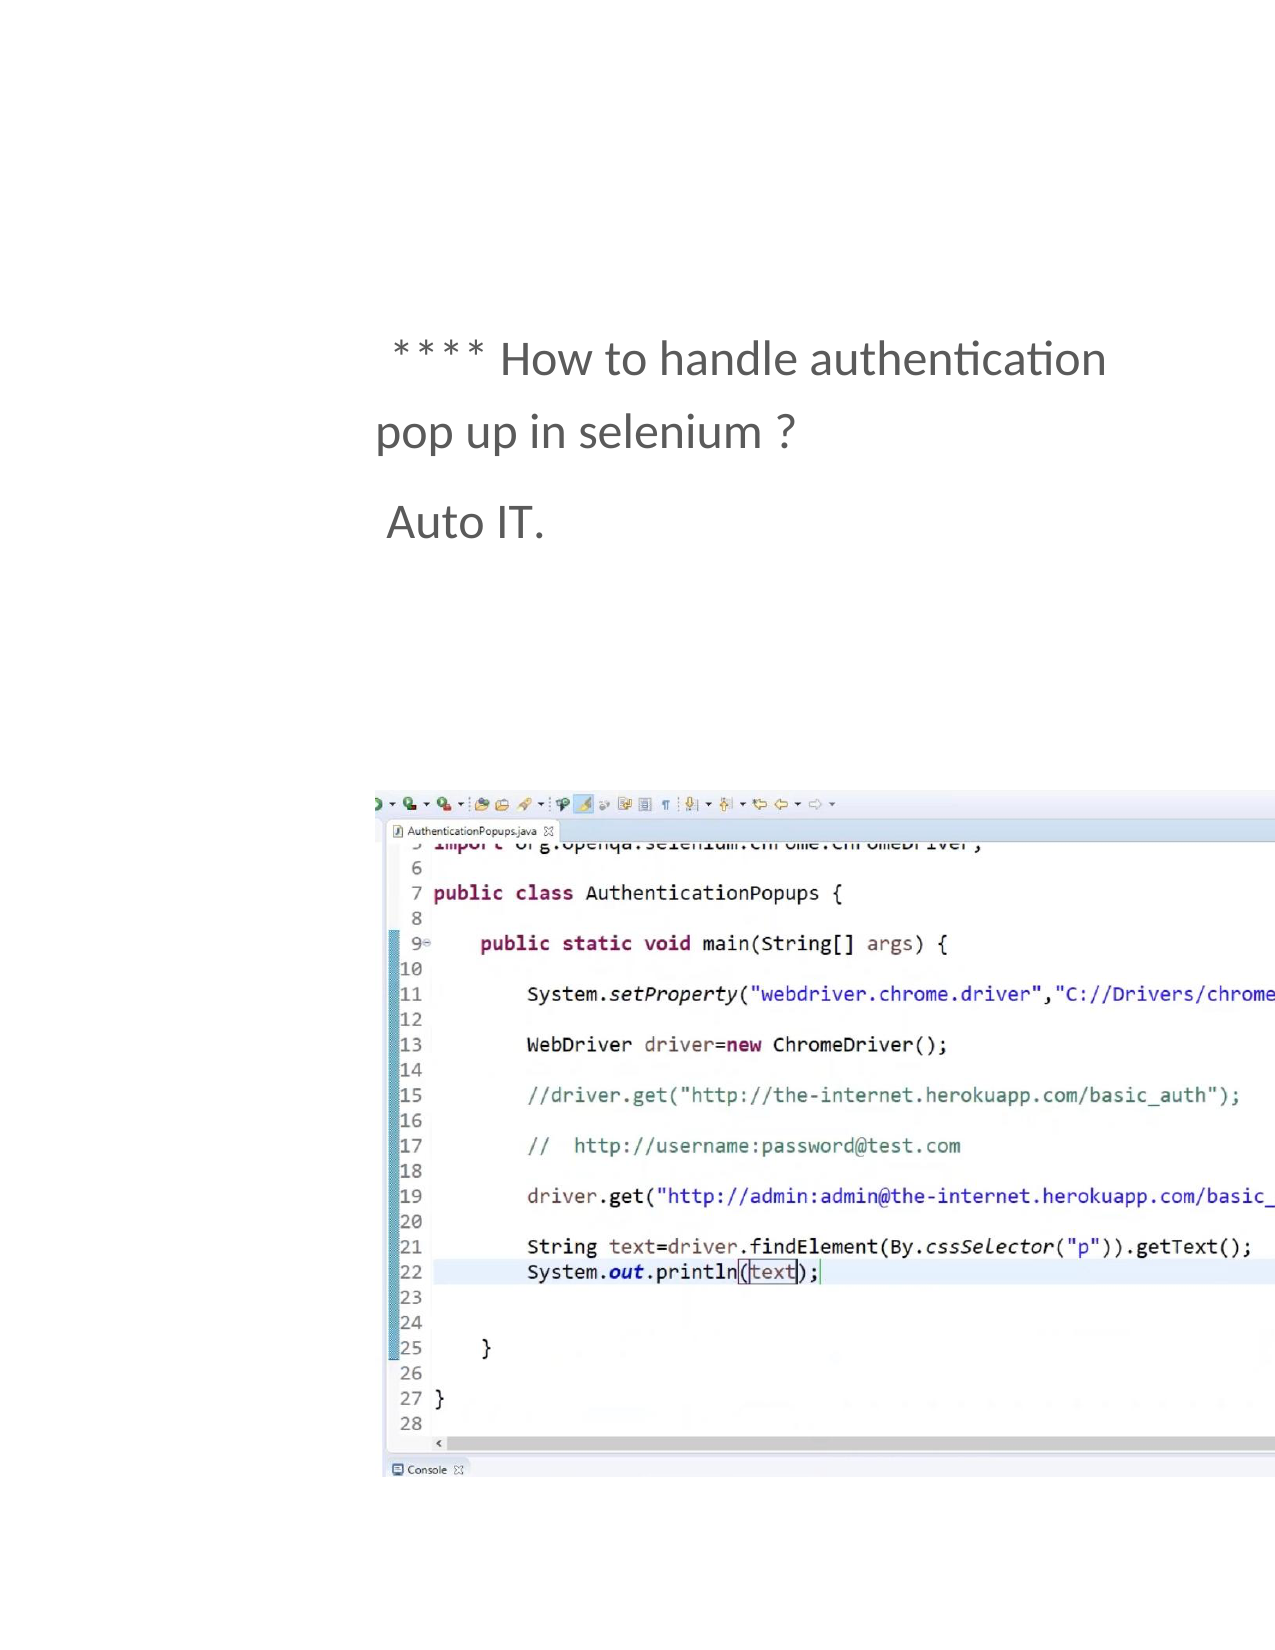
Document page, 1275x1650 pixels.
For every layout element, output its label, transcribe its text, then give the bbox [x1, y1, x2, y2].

text **** How to handle authentication pop up in selenium ? [375, 327, 1125, 461]
text Auto IT. [375, 490, 1125, 551]
picture [375, 790, 1275, 1477]
